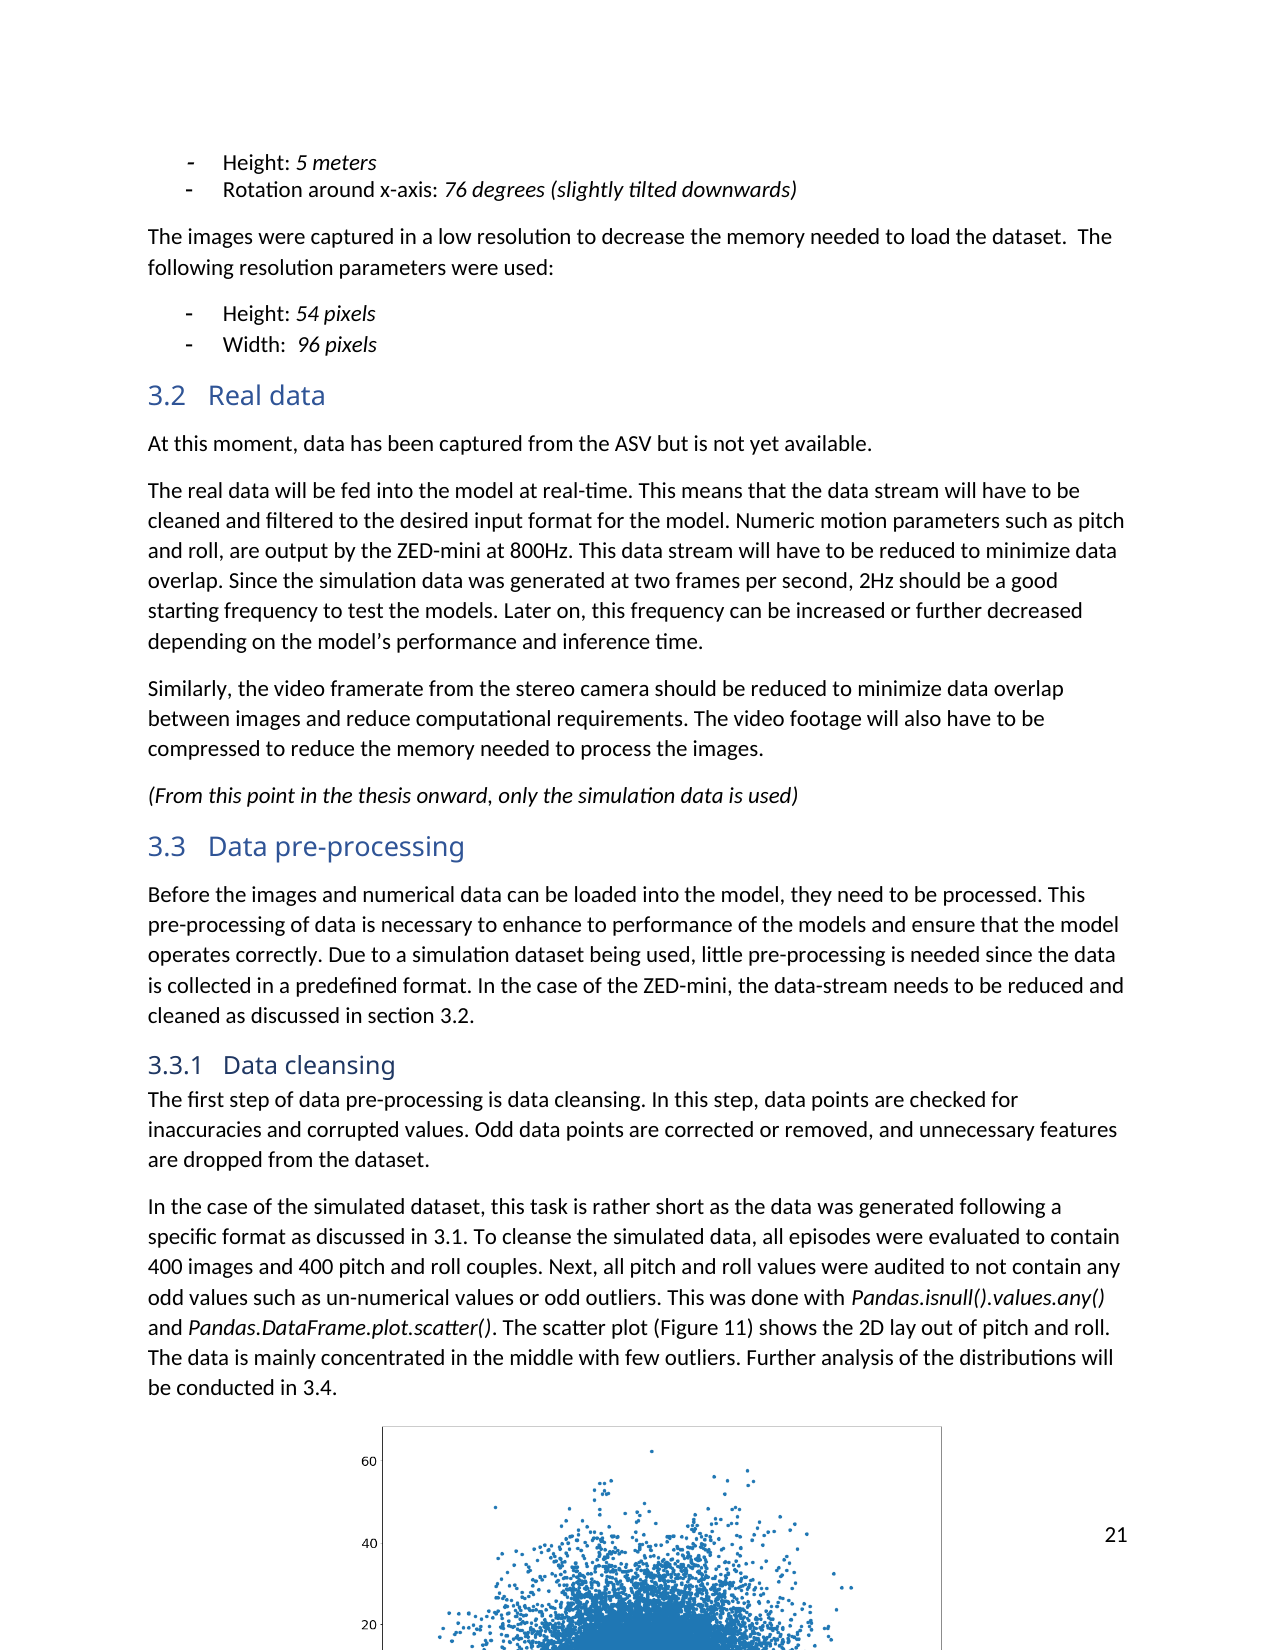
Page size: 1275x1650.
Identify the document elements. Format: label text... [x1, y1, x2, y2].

list Width: 96 pixels [185, 330, 1127, 358]
text (From this point in the thesis onward, only the simulation data is used) [148, 781, 1127, 809]
subtitle Data pre-processing [148, 828, 1127, 865]
list Height: 54 pixels [185, 299, 1127, 328]
text At this moment, data has been captured from the ASV but is not yet available. [148, 429, 1127, 457]
text Similarly, the video framerate from the stereo camera should be reduced to minimize data overlap between images and reduce computational requirements. The video footage will also have to be compressed to reduce the memory needed to process the images. [148, 674, 1127, 762]
list Rotation around x-axis: 76 degrees (slightly tilted downwards) [185, 176, 1127, 204]
text In the case of the simulated dataset, this task is rather short as the data was generated following a specific format as discussed in 3.1. To cleanse the simulated data, all episodes were evaluated to contain 400 images and 400 pitch and roll couples. Next, all pitch and roll values were audited to not contain any odd values such as un-numerical values or odd outliers. This was done with Pandas.isnull().values.any() and Pandas.DataFrame.plot.scatter(). The scatter plot (Figure 11) shows the 2D lay out of pitch and roll. The data is mainly concentrated in the middle with few outliers. Further analysis of the distributions will be conducted in 3.4. [148, 1192, 1127, 1401]
text The first step of data pre-processing is data cleansing. In this step, data points are checked for inaccuracies and corrupted values. Odd data points are corrected or removed, and unnecessary features are dropped from the dataset. [148, 1085, 1127, 1173]
list Height: 5 meters [185, 148, 1127, 176]
subtitle Real data [148, 377, 1127, 413]
picture [329, 1422, 946, 1650]
subtitle Data cleansing [148, 1048, 1127, 1082]
text Before the images and numerical data can be loaded into the model, they need to be processed. This pre-processing of data is necessary to enhance to performance of the models and ensure that the model operates correctly. Due to a simulation dataset being used, little pre-processing is needed since the data is collected in a predefined format. In the case of the ZED-mini, the data-stream needs to be reduced and cleaned as discussed in section 3.2. [148, 880, 1127, 1029]
text The real data will be fed into the model at real-time. This means that the data stream will have to be cleaned and filtered to the desired input format for the model. Numeric motion parameters such as pitch and roll, are output by the ZED-mini at 800Hz. This data stream will have to be reduced to minimize data overlap. Since the simulation data was generated at two frames per second, 2Hz should be a good starting frequency to test the models. Later on, this frequency can be increased or further decreased depending on the model’s performance and inference time. [148, 476, 1127, 655]
text The images were captured in a low resolution to decrease the memory needed to load the dataset. The following resolution parameters were used: [148, 222, 1127, 281]
